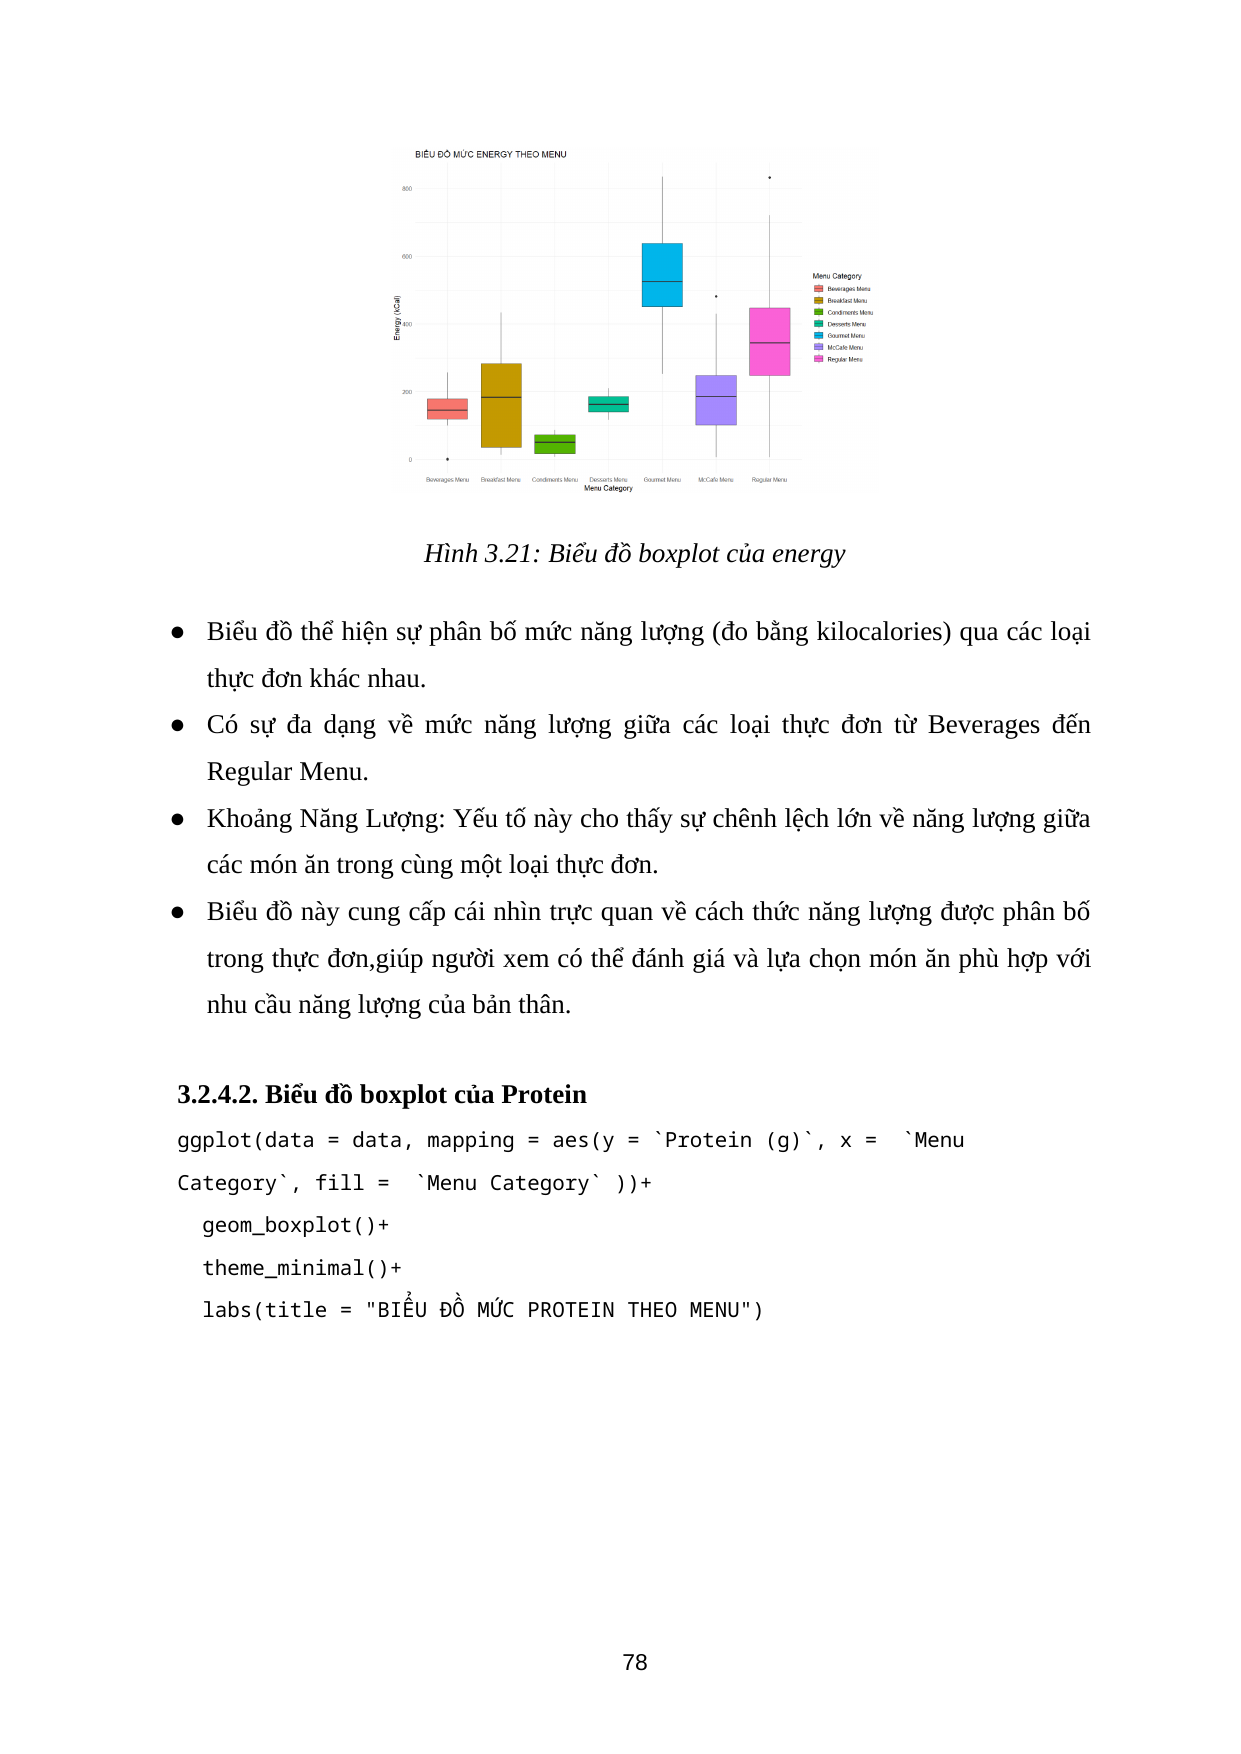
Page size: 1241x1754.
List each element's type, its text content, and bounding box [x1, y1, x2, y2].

list Biểu đồ thể hiện sự phân bố mức năng lượng (đo bằng kilocalories) qua các loại thực đơn khác nhau. [169, 615, 1093, 693]
list Khoảng Năng Lượng: Yếu tố này cho thấy sự chênh lệch lớn về năng lượng giữa các món ăn trong cùng một loại thực đơn. [169, 802, 1093, 880]
text theme_minimal()+ [177, 1253, 1093, 1281]
text Hình 3.21: Biểu đồ boxplot của energy [177, 537, 1093, 568]
text ggplot(data = data, mapping = aes(y = `Protein (g)`, x = `Menu Category`, fill = `Menu Category` ))+ [177, 1125, 1093, 1196]
text 3.2.4.2. Biểu đồ boxplot của Protein [177, 1078, 1093, 1109]
list Có sự đa dạng về mức năng lượng giữa các loại thực đơn từ Beverages đến Regular Menu. [169, 708, 1093, 786]
text labs(title = "BIỂU ĐỒ MỨC PROTEIN THEO MENU") [177, 1295, 1093, 1324]
list Biểu đồ này cung cấp cái nhìn trực quan về cách thức năng lượng được phân bố trong thực đơn,giúp người xem có thể đánh giá và lựa chọn món ăn phù hợp với nhu cầu năng lượng của bản thân. [169, 895, 1093, 1020]
text geom_boxplot()+ [177, 1210, 1093, 1239]
picture [391, 147, 879, 493]
